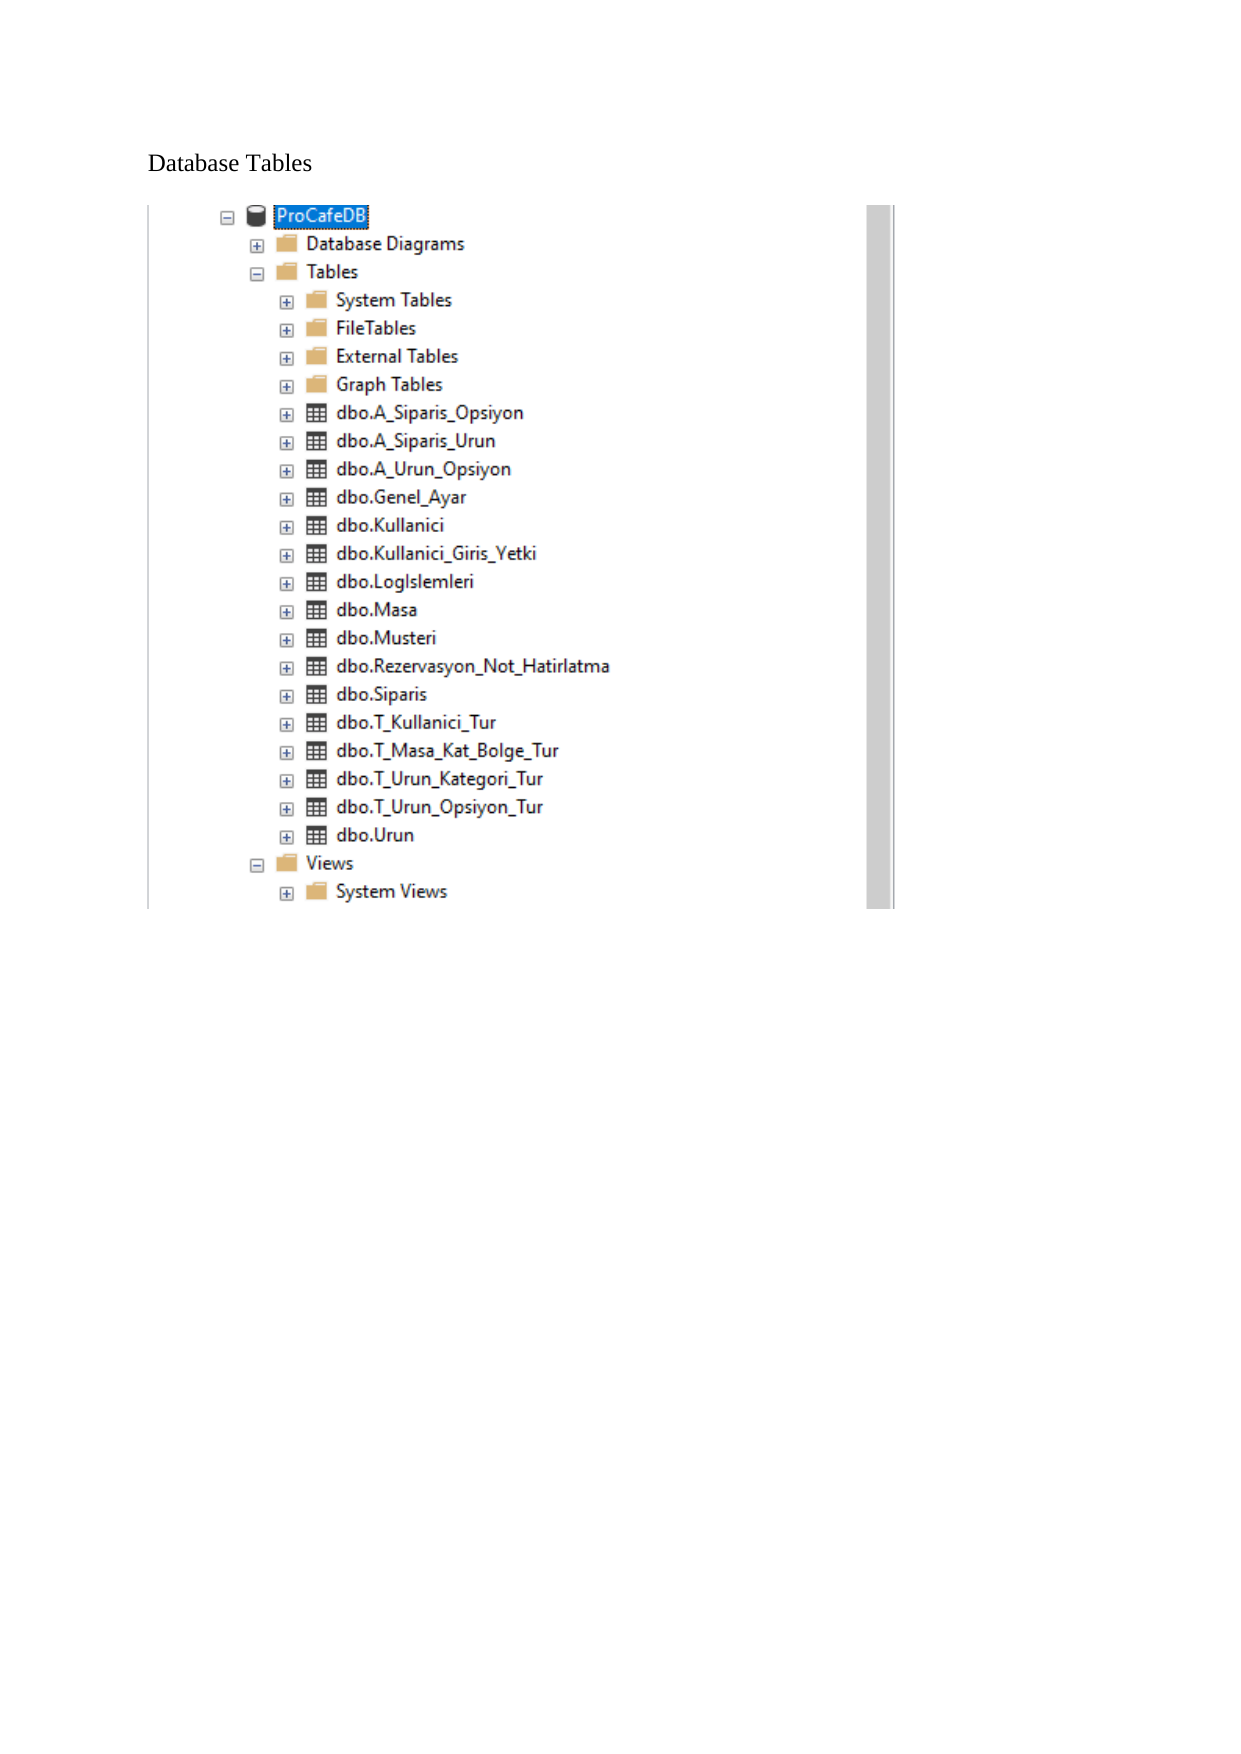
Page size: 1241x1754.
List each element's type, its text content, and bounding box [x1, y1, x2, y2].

picture [147, 205, 895, 909]
text Database Tables [148, 148, 1093, 176]
